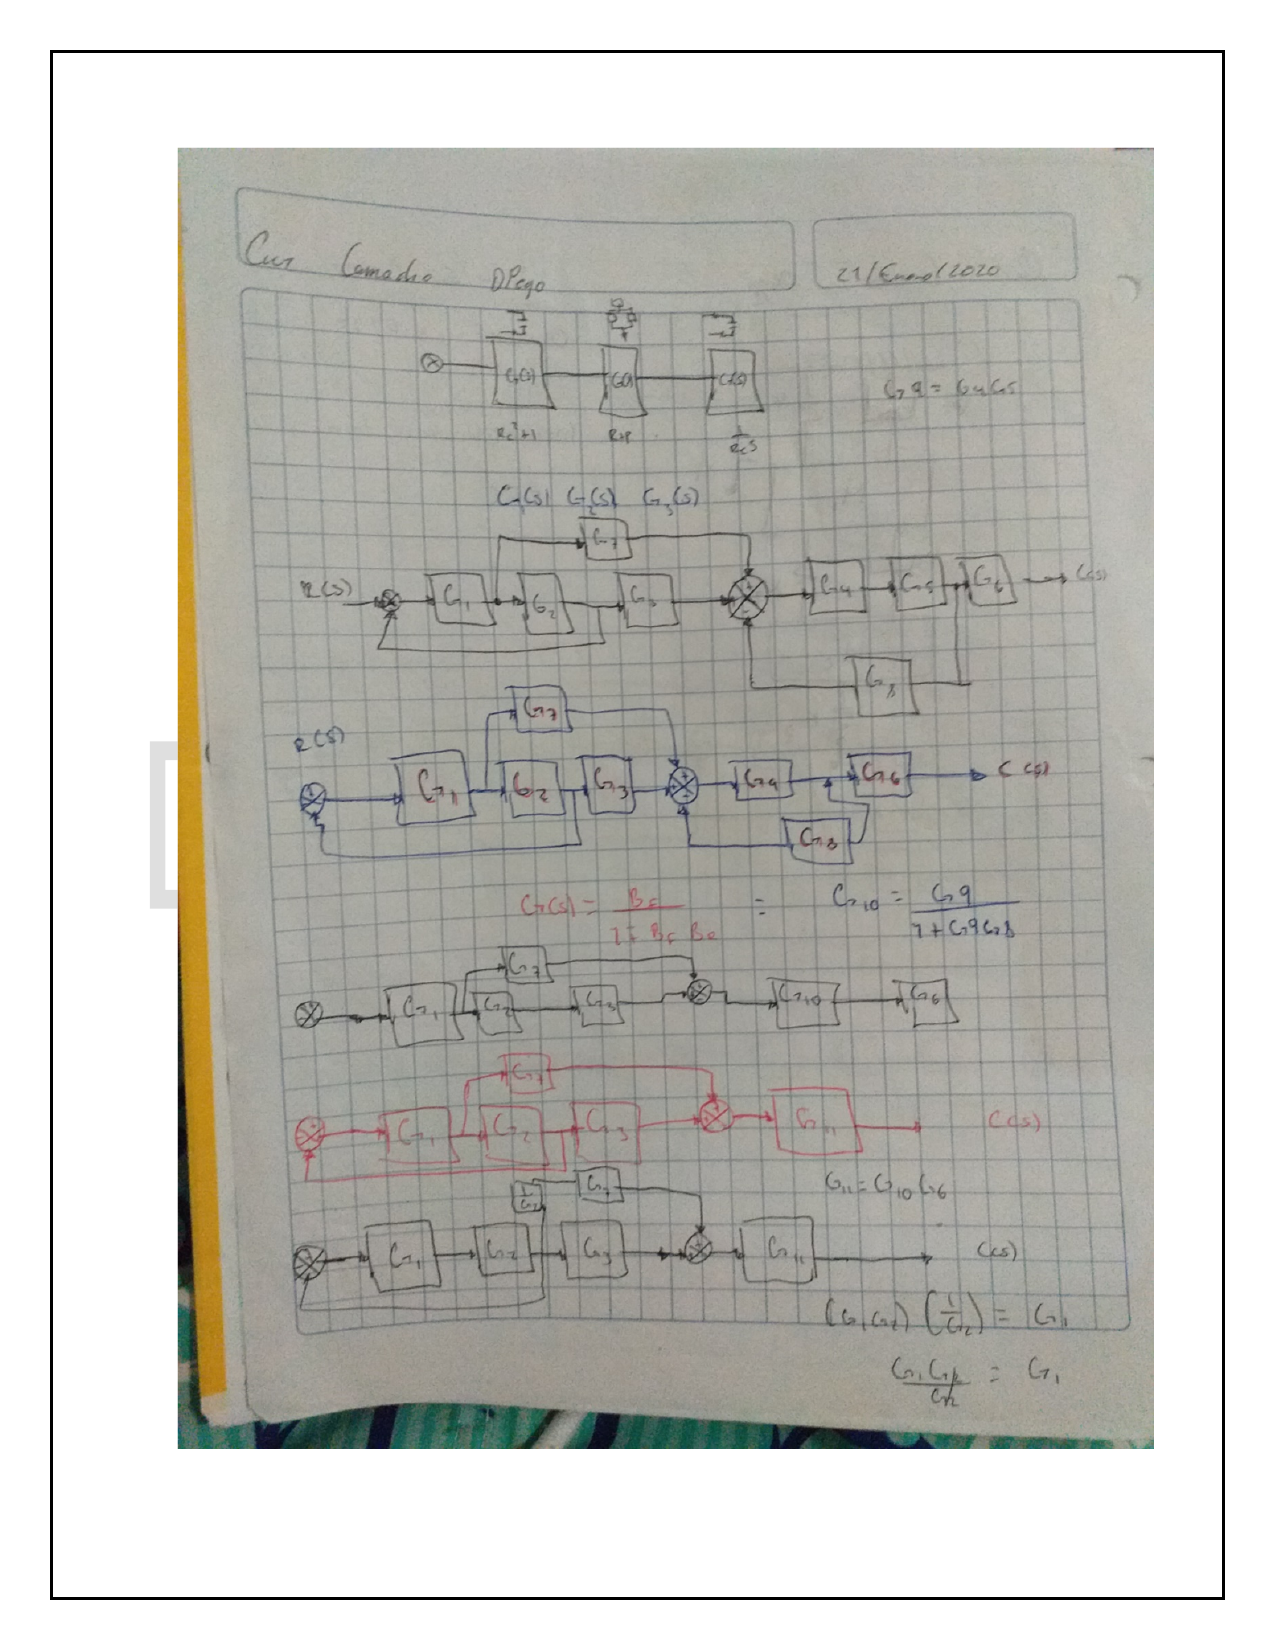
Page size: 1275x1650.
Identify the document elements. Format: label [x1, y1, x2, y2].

picture [179, 149, 1154, 1447]
